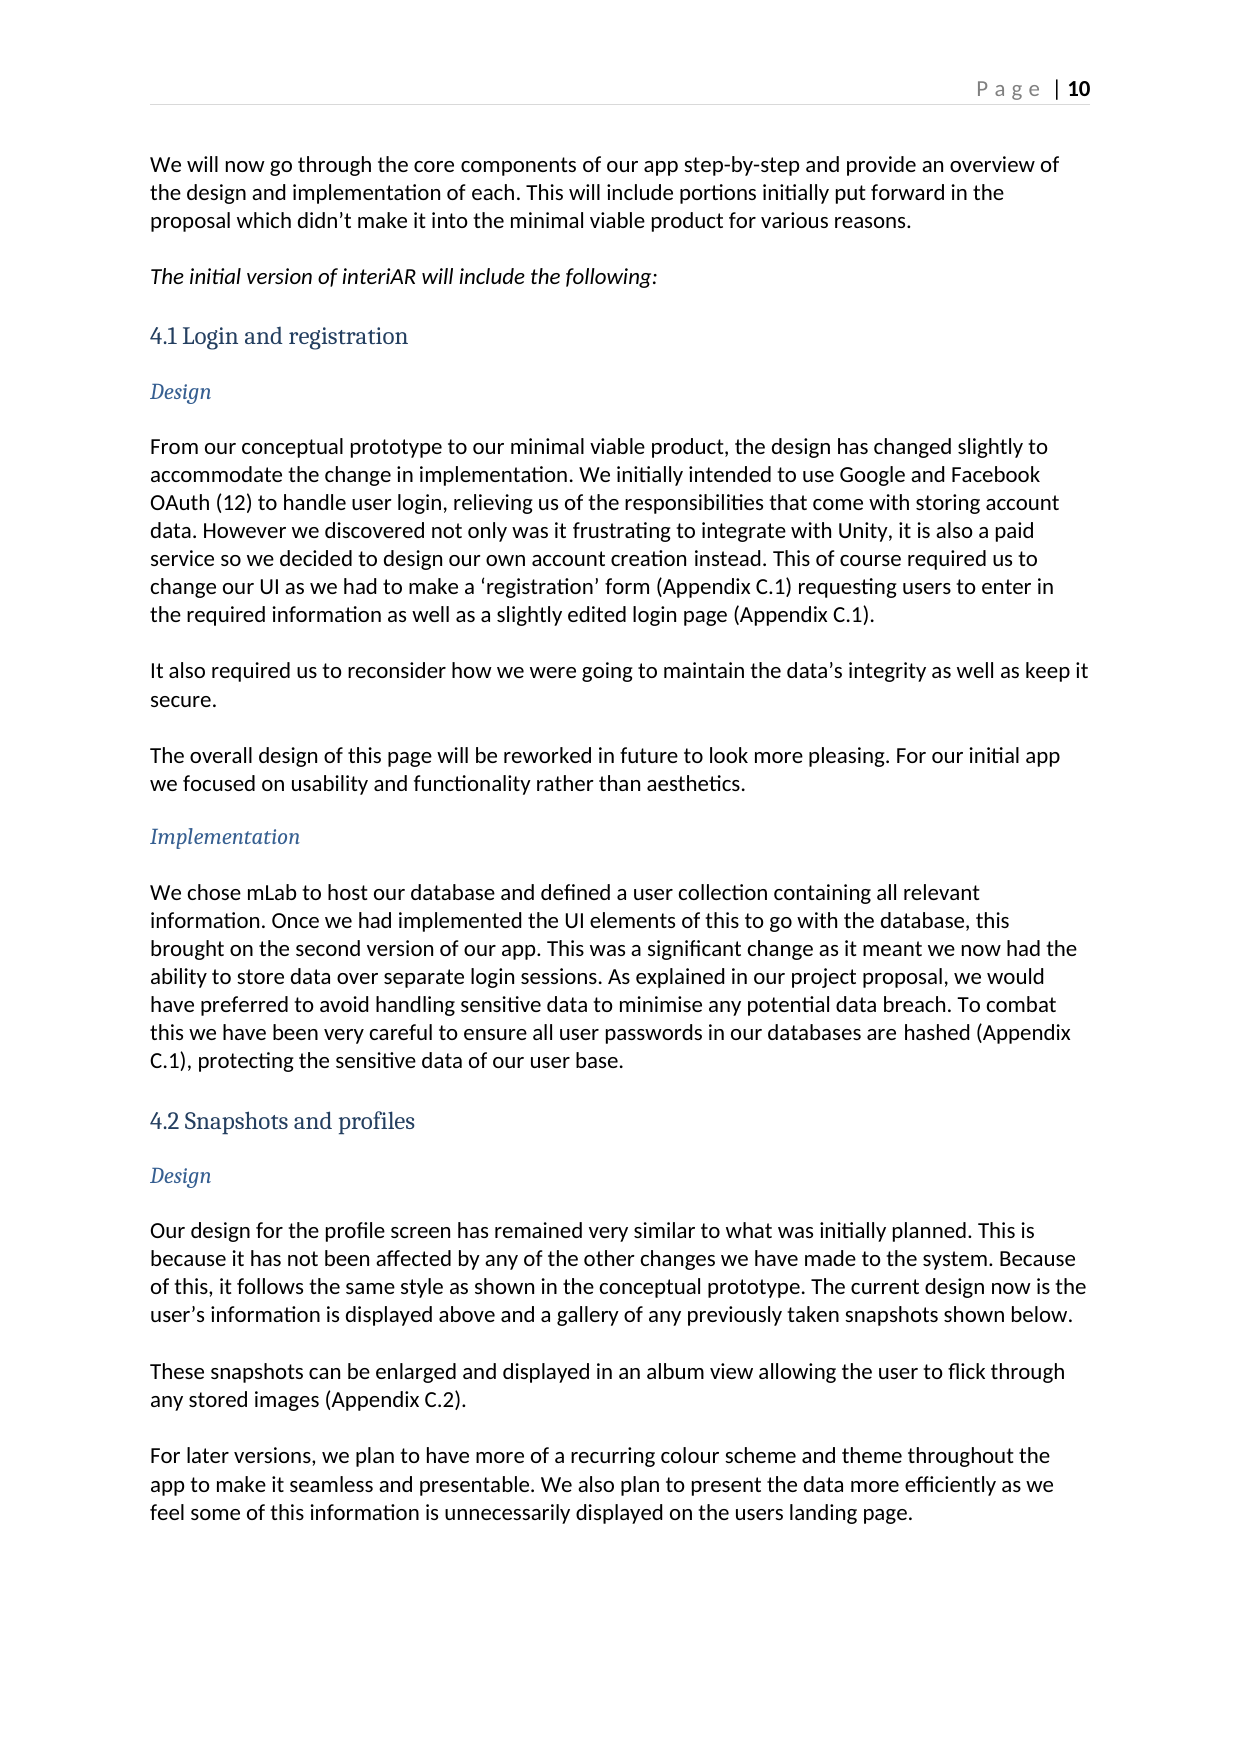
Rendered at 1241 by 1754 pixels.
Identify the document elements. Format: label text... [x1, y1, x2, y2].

text Design [150, 1163, 1090, 1190]
text We chose mLab to host our database and defined a user collection containing all relevant information. Once we had implemented the UI elements of this to go with the database, this brought on the second version of our app. This was a significant change as it meant we now had the ability to store data over separate login sessions. As explained in our project proposal, we would have preferred to avoid handling sensitive data to minimise any potential data breach. To combat this we have been very careful to ensure all user passwords in our databases are hashed (Appendix C.1), protecting the sensitive data of our user base. [150, 878, 1090, 1074]
text For later versions, we plan to have more of a recurring colour scheme and theme throughout the app to make it seamless and presentable. We also plan to present the data more efficiently as we feel some of this information is unnecessarily displayed on the users landing page. [150, 1442, 1090, 1526]
subtitle 4.1 Login and registration [150, 322, 1090, 351]
text Implementation [150, 824, 1090, 850]
text We will now go through the core components of our app step-by-step and provide an overview of the design and implementation of each. This will include portions initially put forward in the proposal which didn’t make it into the minimal viable product for various reasons. [150, 150, 1090, 234]
text It also required us to reconsider how we were going to maintain the data’s integrity as well as keep it secure. [150, 657, 1090, 713]
text These snapshots can be enlarged and displayed in an album view allowing the user to flick through any stored images (Appendix C.2). [150, 1357, 1090, 1413]
text The initial version of interiAR will include the following: [150, 262, 1090, 290]
text Design [150, 379, 1090, 405]
text Our design for the profile screen has remained very similar to what was initially planned. This is because it has not been affected by any of the other changes we have made to the system. Because of this, it follows the same style as shown in the conceptual prototype. The current design now is the user’s information is displayed above and a gallery of any previously taken snapshots shown below. [150, 1216, 1090, 1328]
subtitle 4.2 Snapshots and profiles [150, 1107, 1090, 1135]
text From our conceptual prototype to our minimal viable product, the design has changed slightly to accommodate the change in implementation. We initially intended to use Google and Facebook OAuth (12) to handle user login, relieving us of the responsibilities that come with storing account data. However we discovered not only was it frustrating to integrate with Unity, it is also a paid service so we decided to design our own account creation instead. This of course required us to change our UI as we had to make a ‘registration’ form (Appendix C.1) requesting users to enter in the required information as well as a slightly edited login page (Appendix C.1). [150, 432, 1090, 628]
text The overall design of this page will be reworked in future to look more pleasing. For our initial app we focused on usability and functionality rather than aesthetics. [150, 741, 1090, 797]
